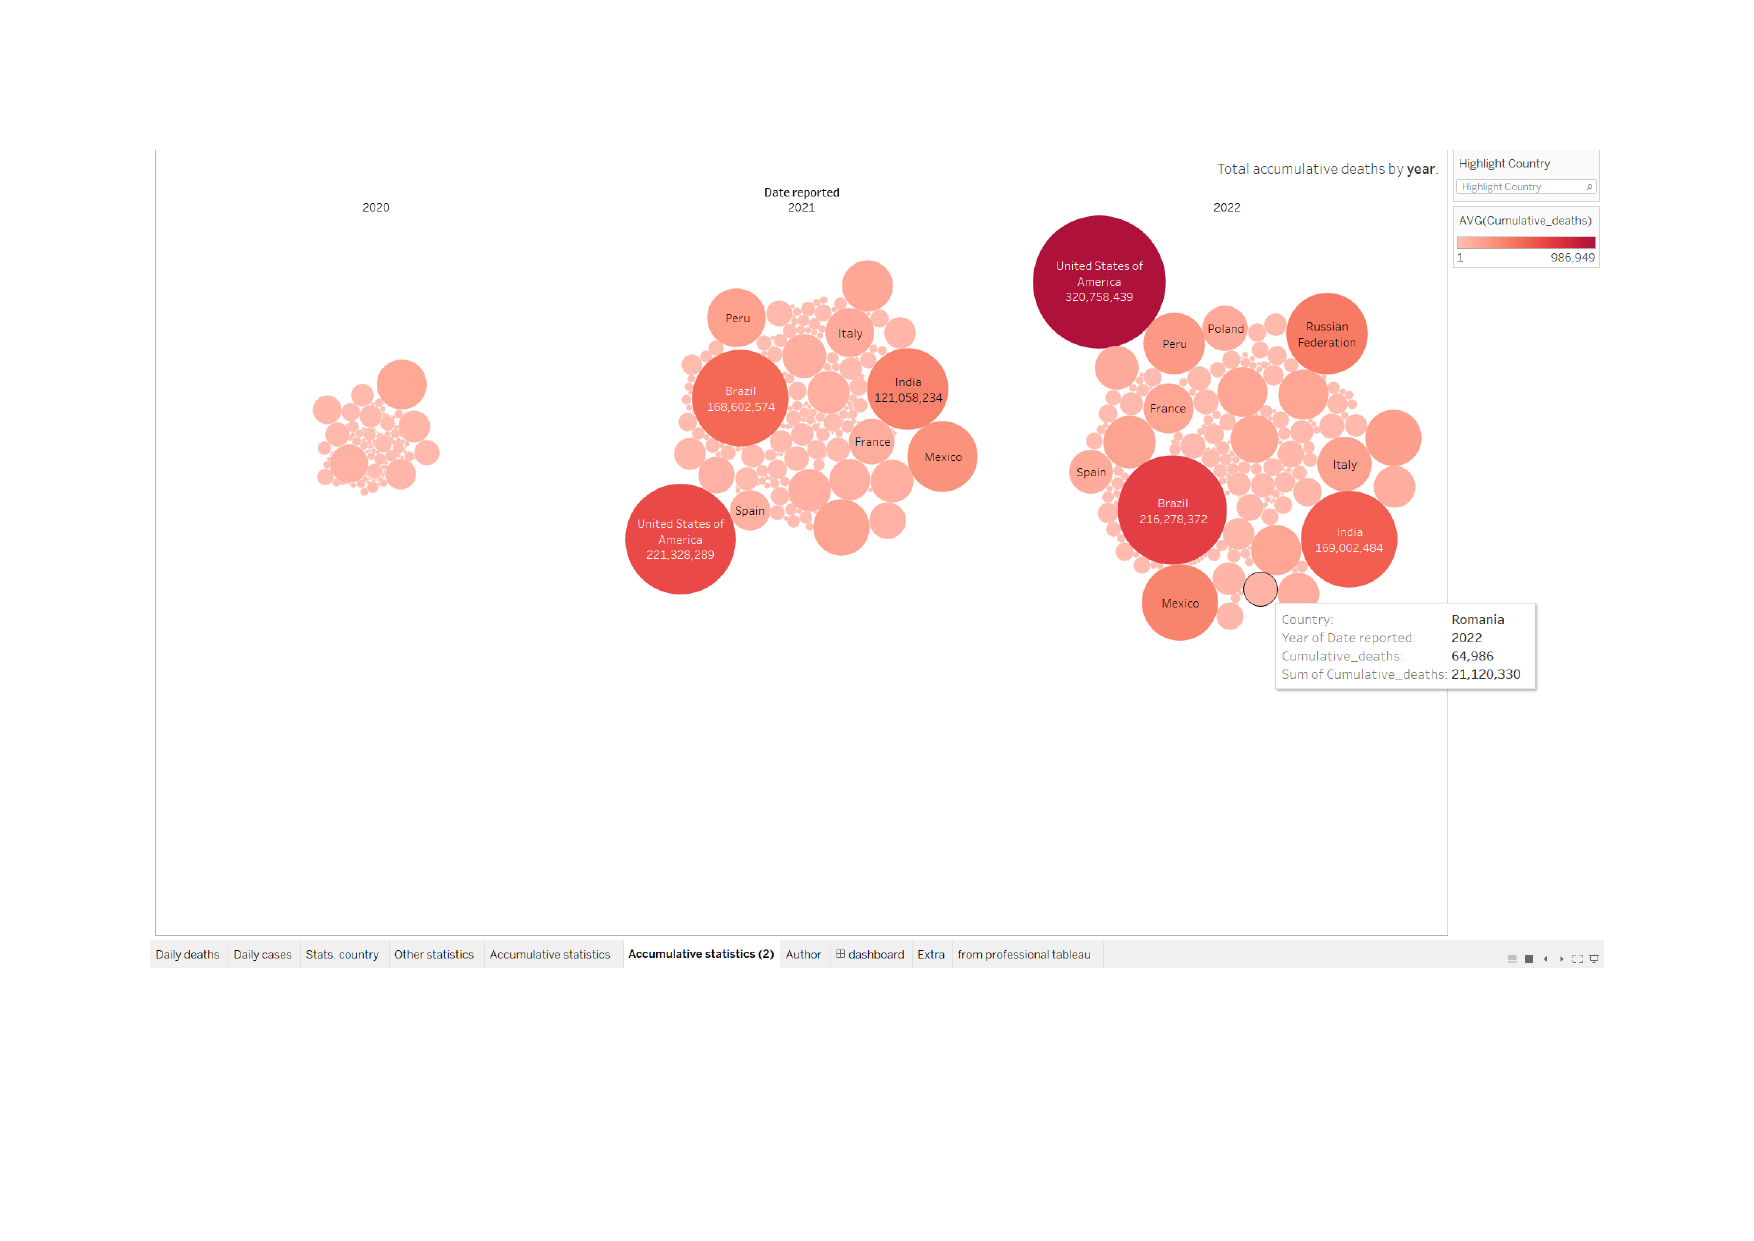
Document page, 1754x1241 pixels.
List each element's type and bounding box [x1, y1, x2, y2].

picture [150, 150, 1604, 968]
